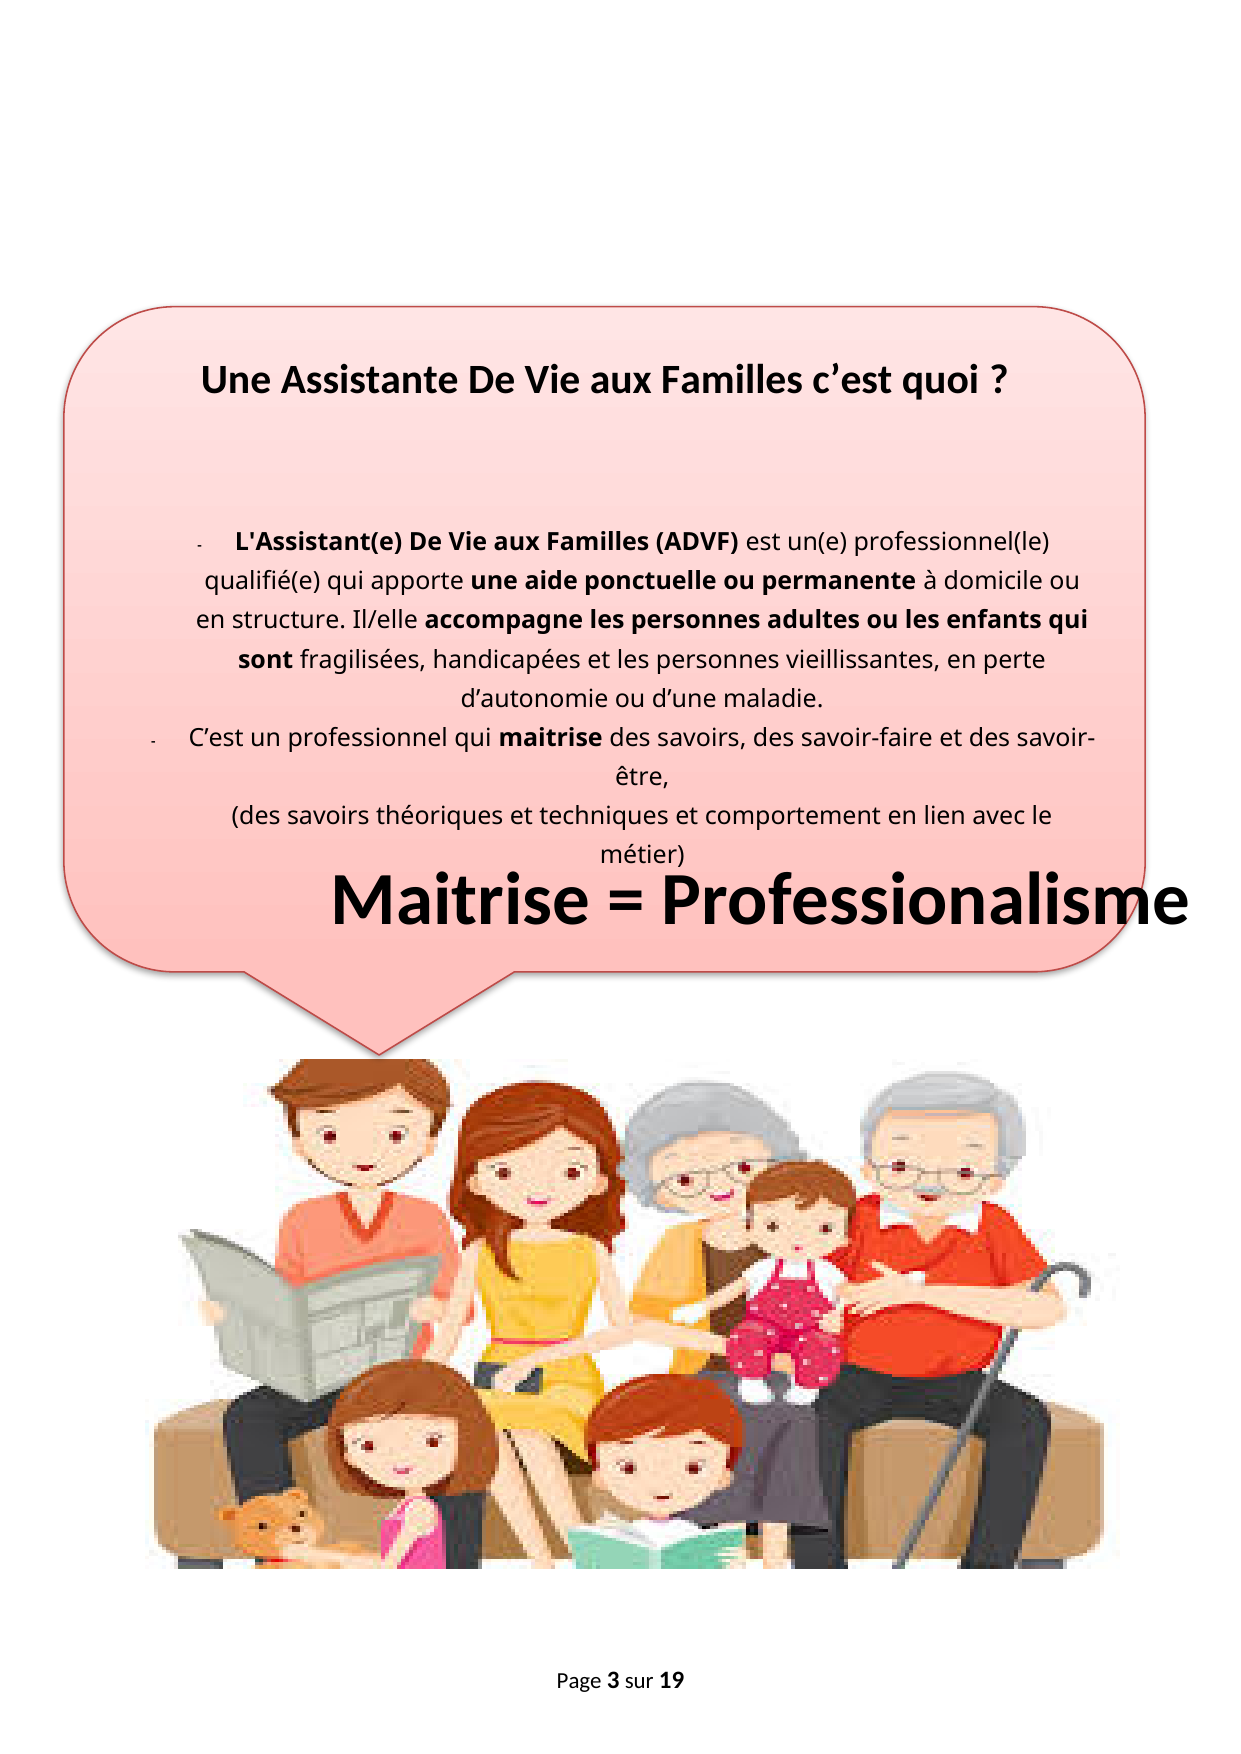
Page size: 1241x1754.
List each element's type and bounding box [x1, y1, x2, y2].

picture [16, 1059, 1234, 1569]
